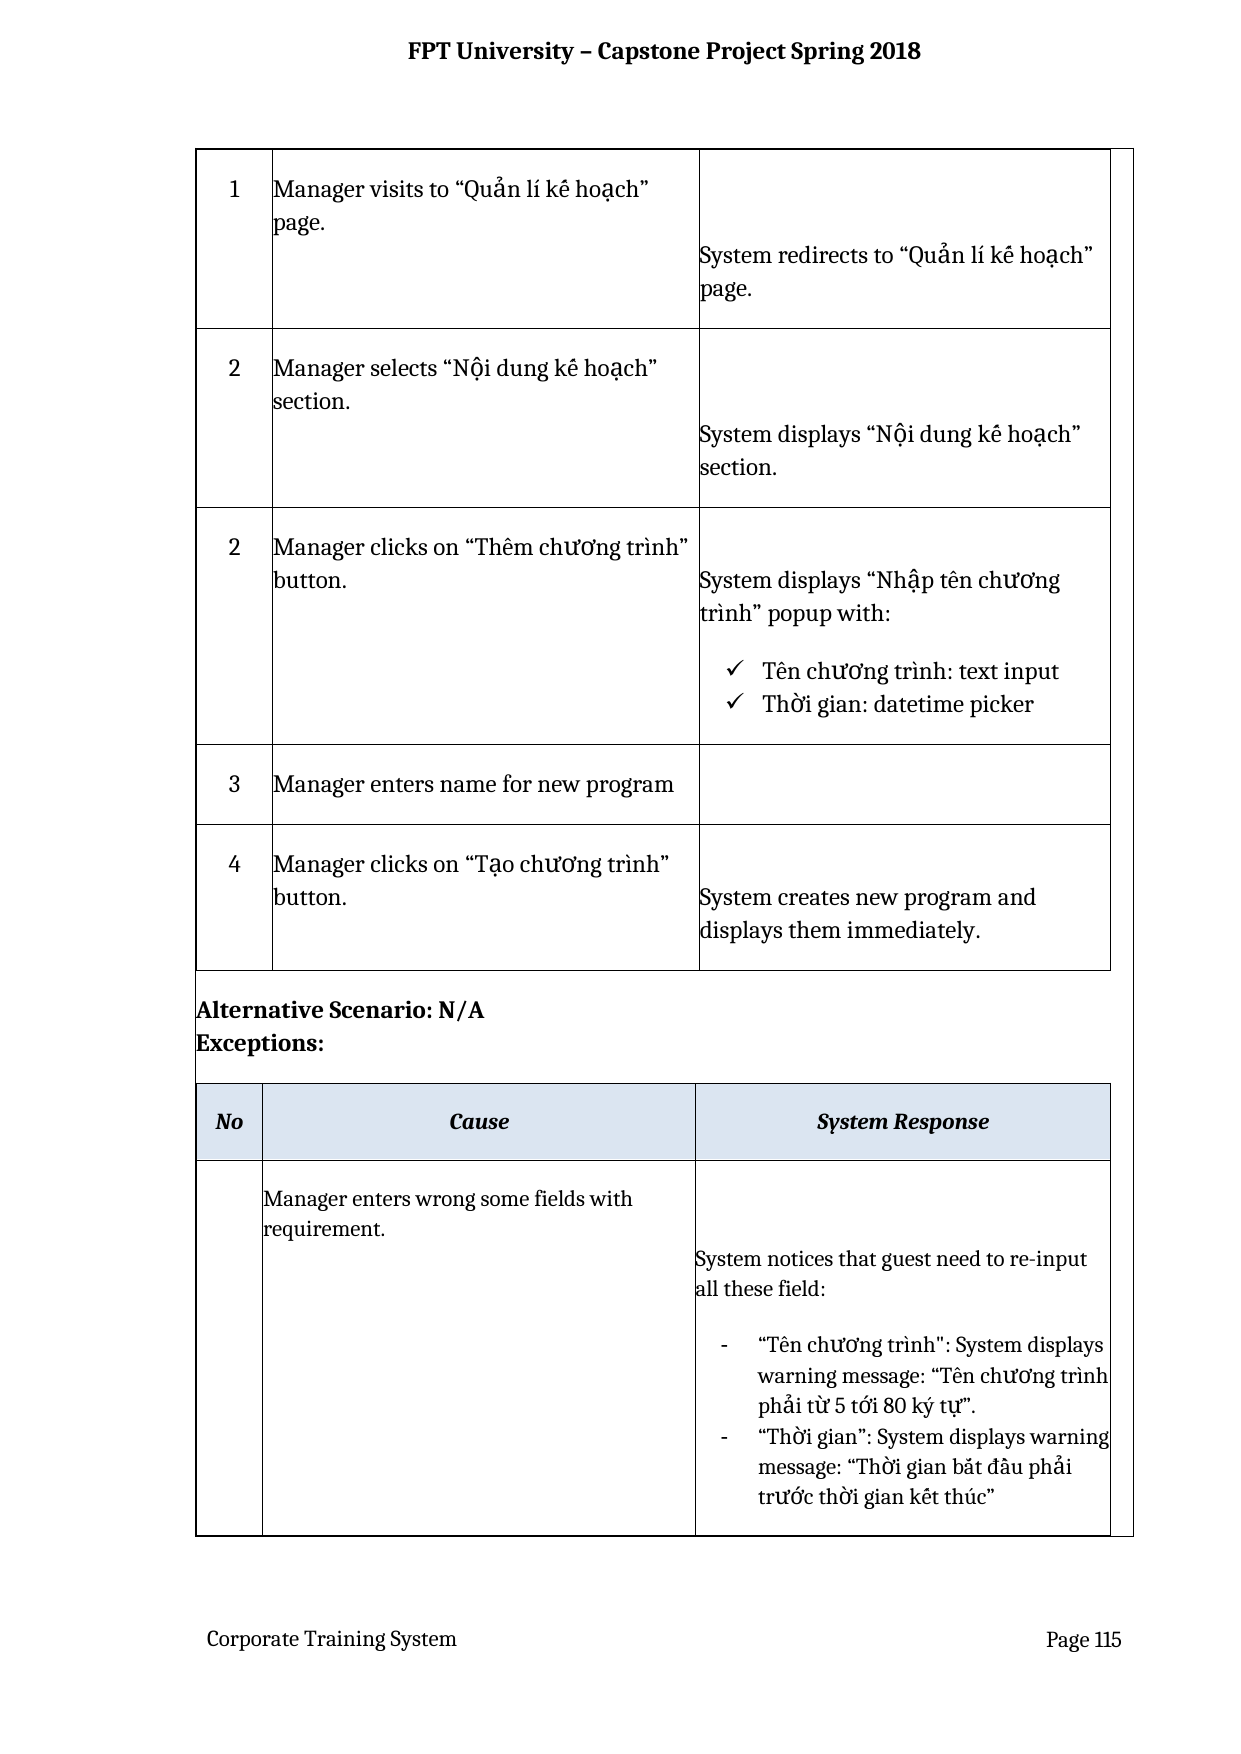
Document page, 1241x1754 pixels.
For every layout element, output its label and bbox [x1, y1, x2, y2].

table_cell [196, 149, 1133, 1536]
